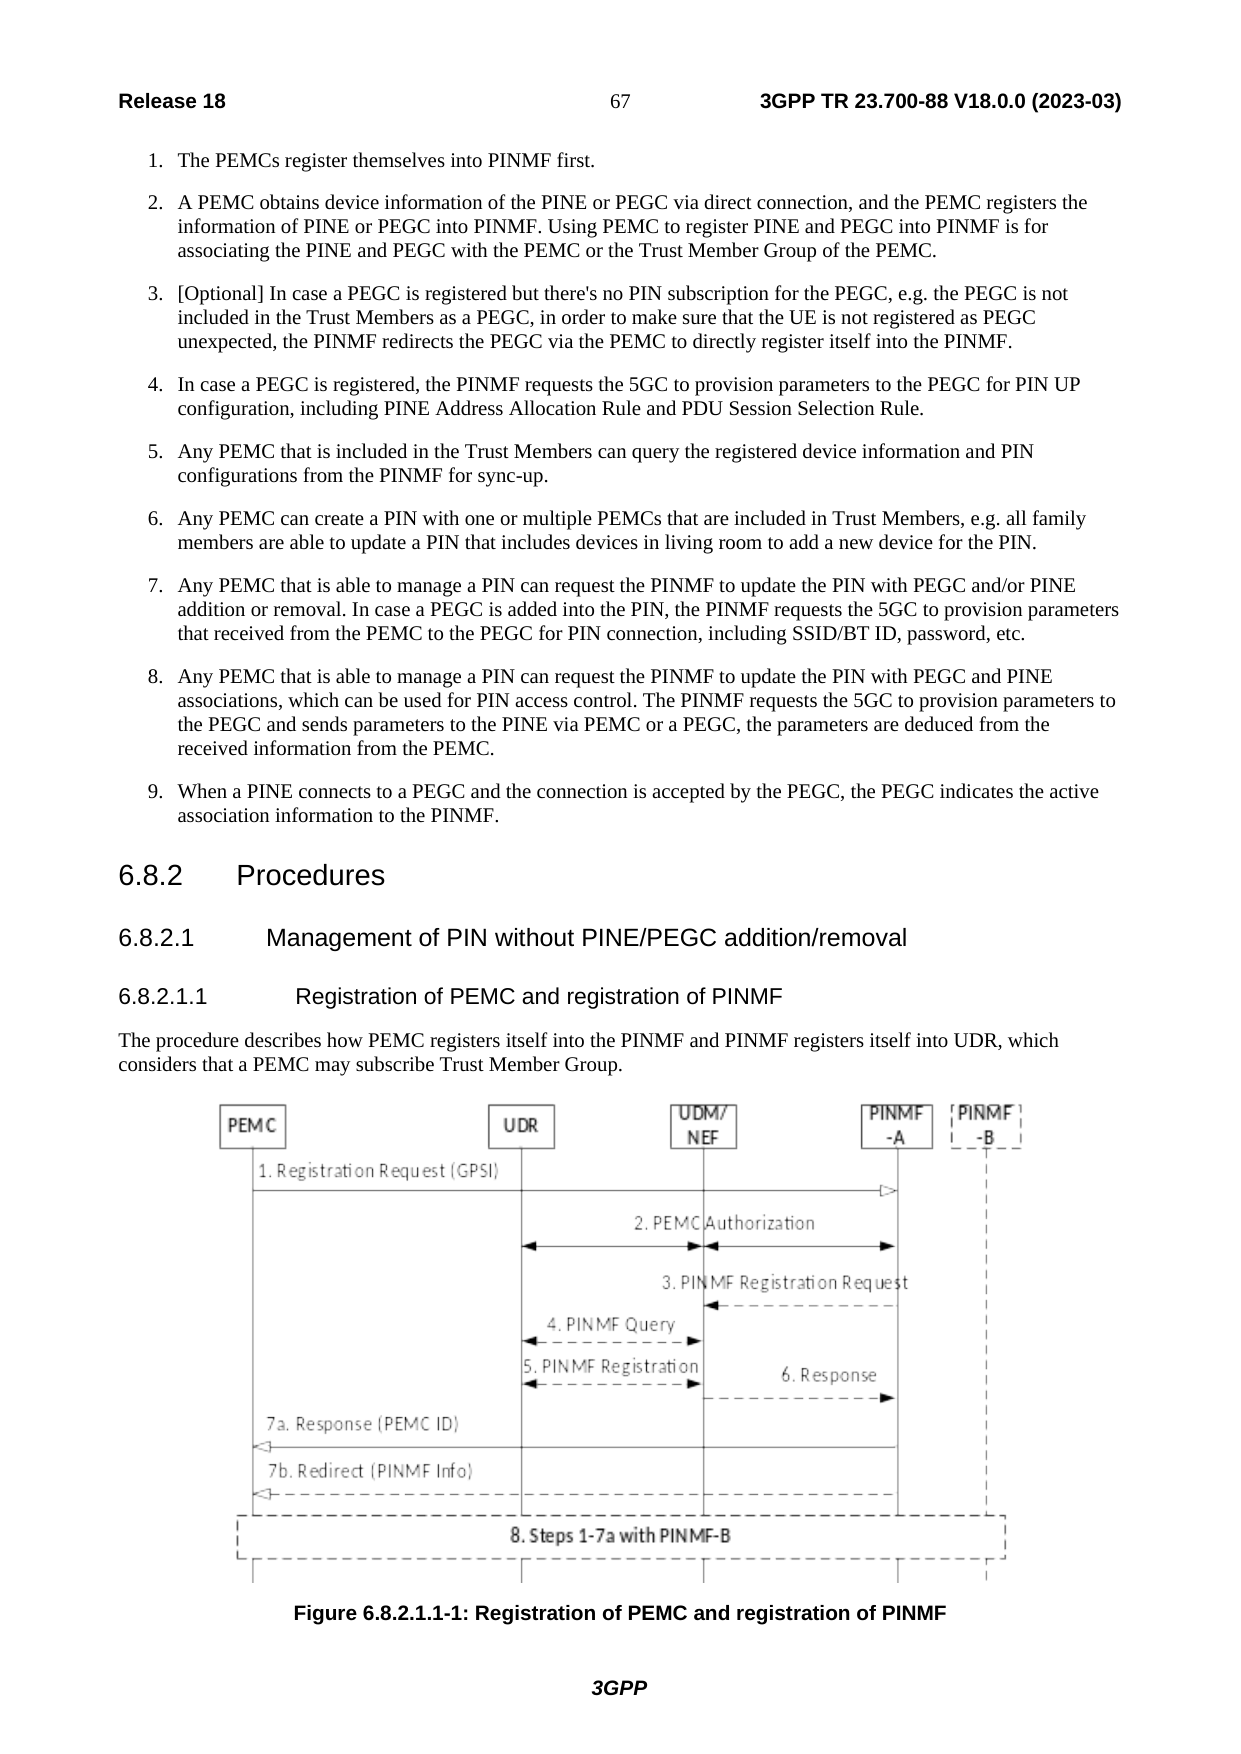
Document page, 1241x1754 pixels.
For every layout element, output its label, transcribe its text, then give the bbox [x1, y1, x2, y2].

text 4. In case a PEGC is registered, the PINMF requests the 5GC to provision parameters to the PEGC for PIN UP configuration, including PINE Address Allocation Rule and PDU Session Selection Rule. [148, 372, 1122, 420]
text 7. Any PEMC that is able to manage a PIN can request the PINMF to update the PIN with PEGC and/or PINE addition or removal. In case a PEGC is added into the PIN, the PINMF requests the 5GC to provision parameters that received from the PEMC to the PEGC for PIN connection, including SSID/BT ID, password, etc. [148, 573, 1122, 645]
text 8. Any PEMC that is able to manage a PIN can request the PINMF to update the PIN with PEGC and PINE associations, which can be used for PIN access control. The PINMF requests the 5GC to provision parameters to the PEGC and sends parameters to the PINE via PEMC or a PEGC, the parameters are deduced from the received information from the PEMC. [148, 664, 1122, 760]
text 2. A PEMC obtains device information of the PINE or PEGC via direct connection, and the PEMC registers the information of PINE or PEGC into PINMF. Using PEMC to register PINE and PEGC into PINMF is for associating the PINE and PEGC with the PEMC or the Trust Member Group of the PEMC. [148, 190, 1122, 262]
subtitle 6.8.2 Procedures [118, 858, 1122, 892]
text 3. [Optional] In case a PEGC is registered but there's no PIN subscription for the PEGC, e.g. the PEGC is not included in the Trust Members as a PEGC, in order to make sure that the UE is not registered as PEGC unexpected, the PINMF redirects the PEGC via the PEMC to directly register itself into the PINMF. [148, 281, 1122, 353]
text 1. The PEMCs register themselves into PINMF first. [148, 147, 1122, 172]
text 6. Any PEMC can create a PIN with one or multiple PEMCs that are included in Trust Members, e.g. all family members are able to update a PIN that includes devices in living room to add a new device for the PIN. [148, 506, 1122, 554]
text 5. Any PEMC that is included in the Trust Members can query the registered device information and PIN configurations from the PINMF for sync-up. [148, 439, 1122, 487]
subtitle 6.8.2.1.1 Registration of PEMC and registration of PINMF [118, 983, 1122, 1009]
text 9. When a PINE connects to a PEGC and the connection is accepted by the PEGC, the PEGC indicates the active association information to the PINMF. [148, 779, 1122, 827]
text Figure 6.8.2.1.1-1: Registration of PEMC and registration of PINMF [118, 1601, 1122, 1625]
text The procedure describes how PEMC registers itself into the PINMF and PINMF registers itself into UDR, which considers that a PEMC may subscribe Trust Member Group. [118, 1028, 1122, 1076]
subtitle 6.8.2.1 Management of PIN without PINE/PEGC addition/removal [118, 923, 1122, 952]
